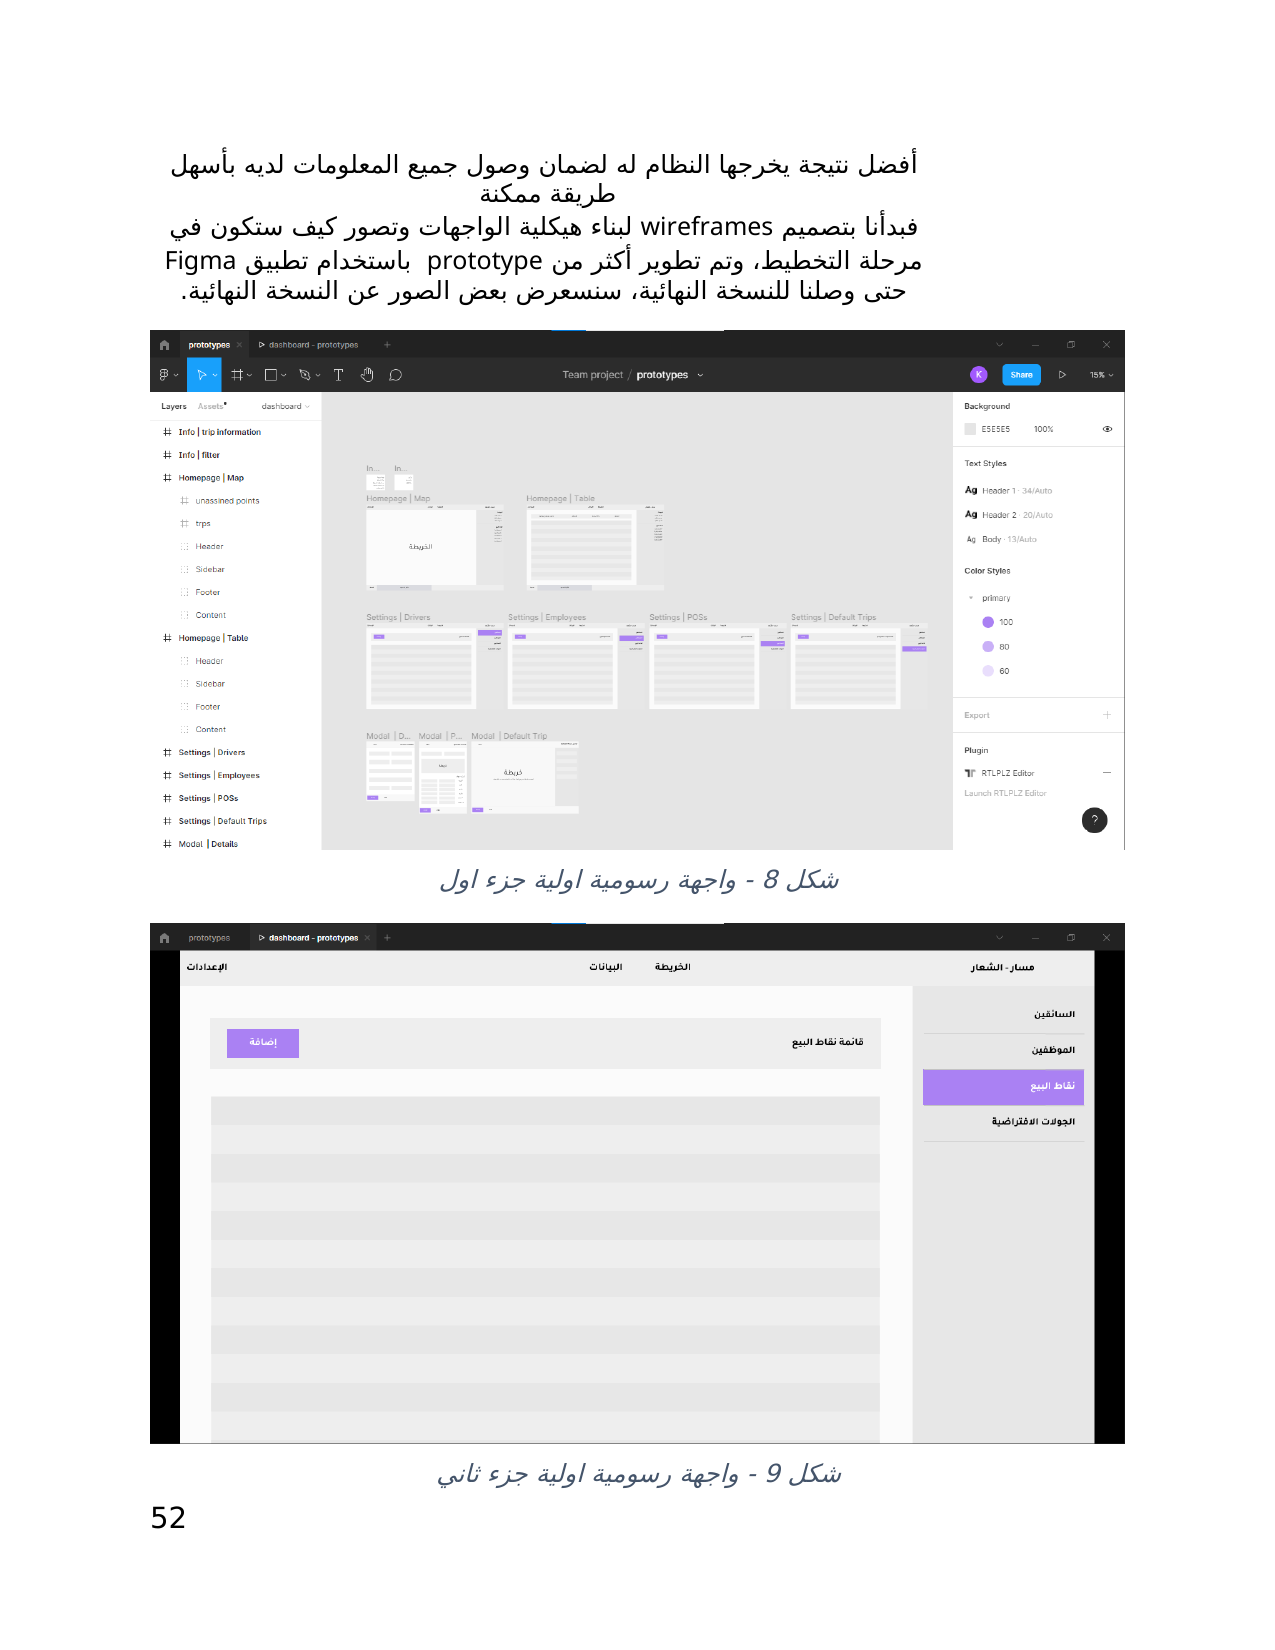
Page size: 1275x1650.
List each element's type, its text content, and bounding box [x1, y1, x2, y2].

picture [150, 330, 1125, 850]
picture [150, 923, 1125, 1444]
text فبدأنا بتصميم wireframes لبناء هيكلية الواجهات وتصور كيف ستكون في مرحلة التخطيط، وتم تطوير أكثر من prototype باستخدام تطبيق Figma حتى وصلنا للنسخة النهائية، سنسعرض بعض الصور عن النسخة النهائية. [150, 208, 937, 306]
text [150, 150, 937, 208]
